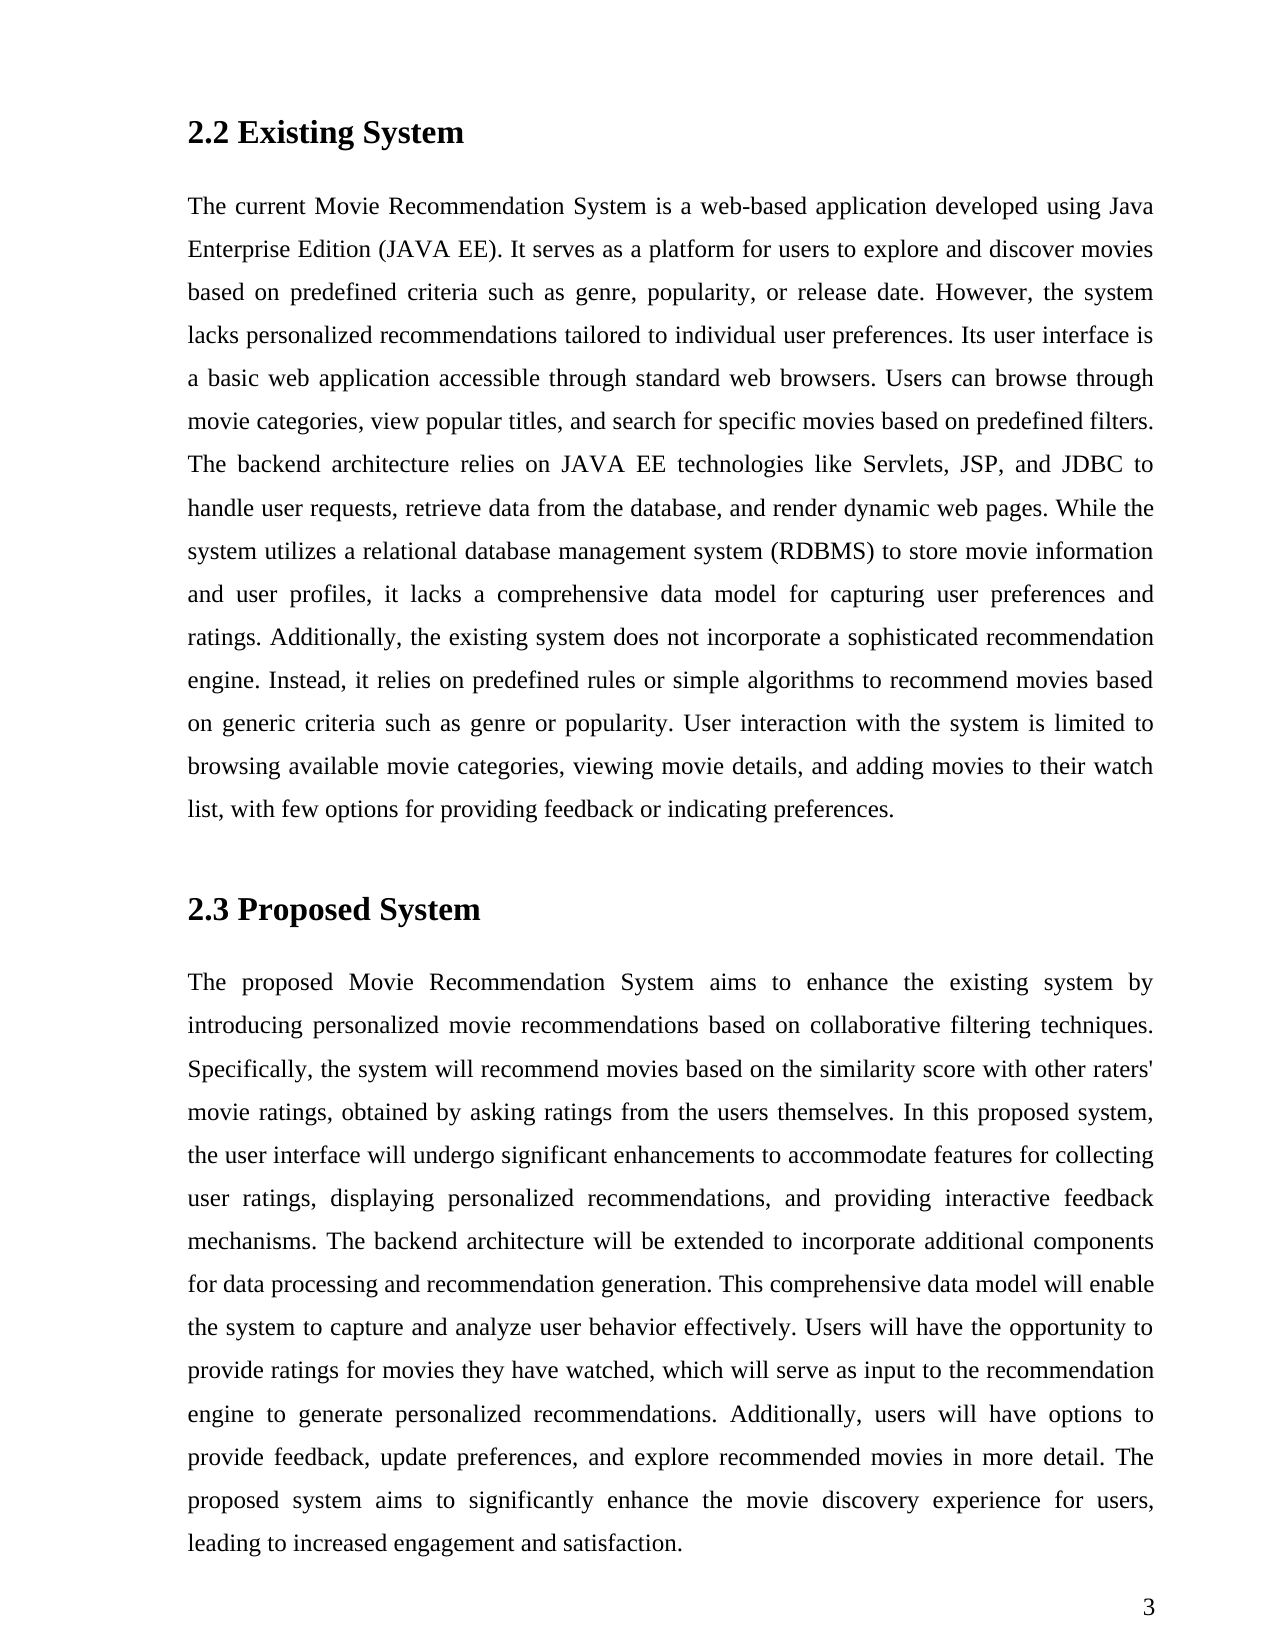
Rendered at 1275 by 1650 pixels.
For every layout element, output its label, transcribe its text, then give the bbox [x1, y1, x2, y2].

text The current Movie Recommendation System is a web-based application developed using Java Enterprise Edition (JAVA EE). It serves as a platform for users to explore and discover movies based on predefined criteria such as genre, popularity, or release date. However, the system lacks personalized recommendations tailored to individual user preferences. Its user interface is a basic web application accessible through standard web browsers. Users can browse through movie categories, view popular titles, and search for specific movies based on predefined filters. The backend architecture relies on JAVA EE technologies like Servlets, JSP, and JDBC to handle user requests, retrieve data from the database, and render dynamic web pages. While the system utilizes a relational database management system (RDBMS) to store movie information and user profiles, it lacks a comprehensive data model for capturing user preferences and ratings. Additionally, the existing system does not incorporate a sophisticated recommendation engine. Instead, it relies on predefined rules or simple algorithms to recommend movies based on generic criteria such as genre or popularity. User interaction with the system is limited to browsing available movie categories, viewing movie details, and adding movies to their watch list, with few options for providing feedback or indicating preferences. [187, 191, 1155, 823]
text 2.2 Existing System [187, 112, 1155, 151]
text 2.3 Proposed System [187, 889, 1155, 927]
text The proposed Movie Recommendation System aims to enhance the existing system by introducing personalized movie recommendations based on collaborative filtering techniques. Specifically, the system will recommend movies based on the similarity score with other raters' movie ratings, obtained by asking ratings from the users themselves. In this proposed system, the user interface will undergo significant enhancements to accommodate features for collecting user ratings, displaying personalized recommendations, and providing interactive feedback mechanisms. The backend architecture will be extended to incorporate additional components for data processing and recommendation generation. This comprehensive data model will enable the system to capture and analyze user behavior effectively. Users will have the opportunity to provide ratings for movies they have watched, which will serve as input to the recommendation engine to generate personalized recommendations. Additionally, users will have options to provide feedback, update preferences, and explore recommended movies in more detail. The proposed system aims to significantly enhance the movie discovery experience for users, leading to increased engagement and satisfaction. [187, 967, 1155, 1557]
